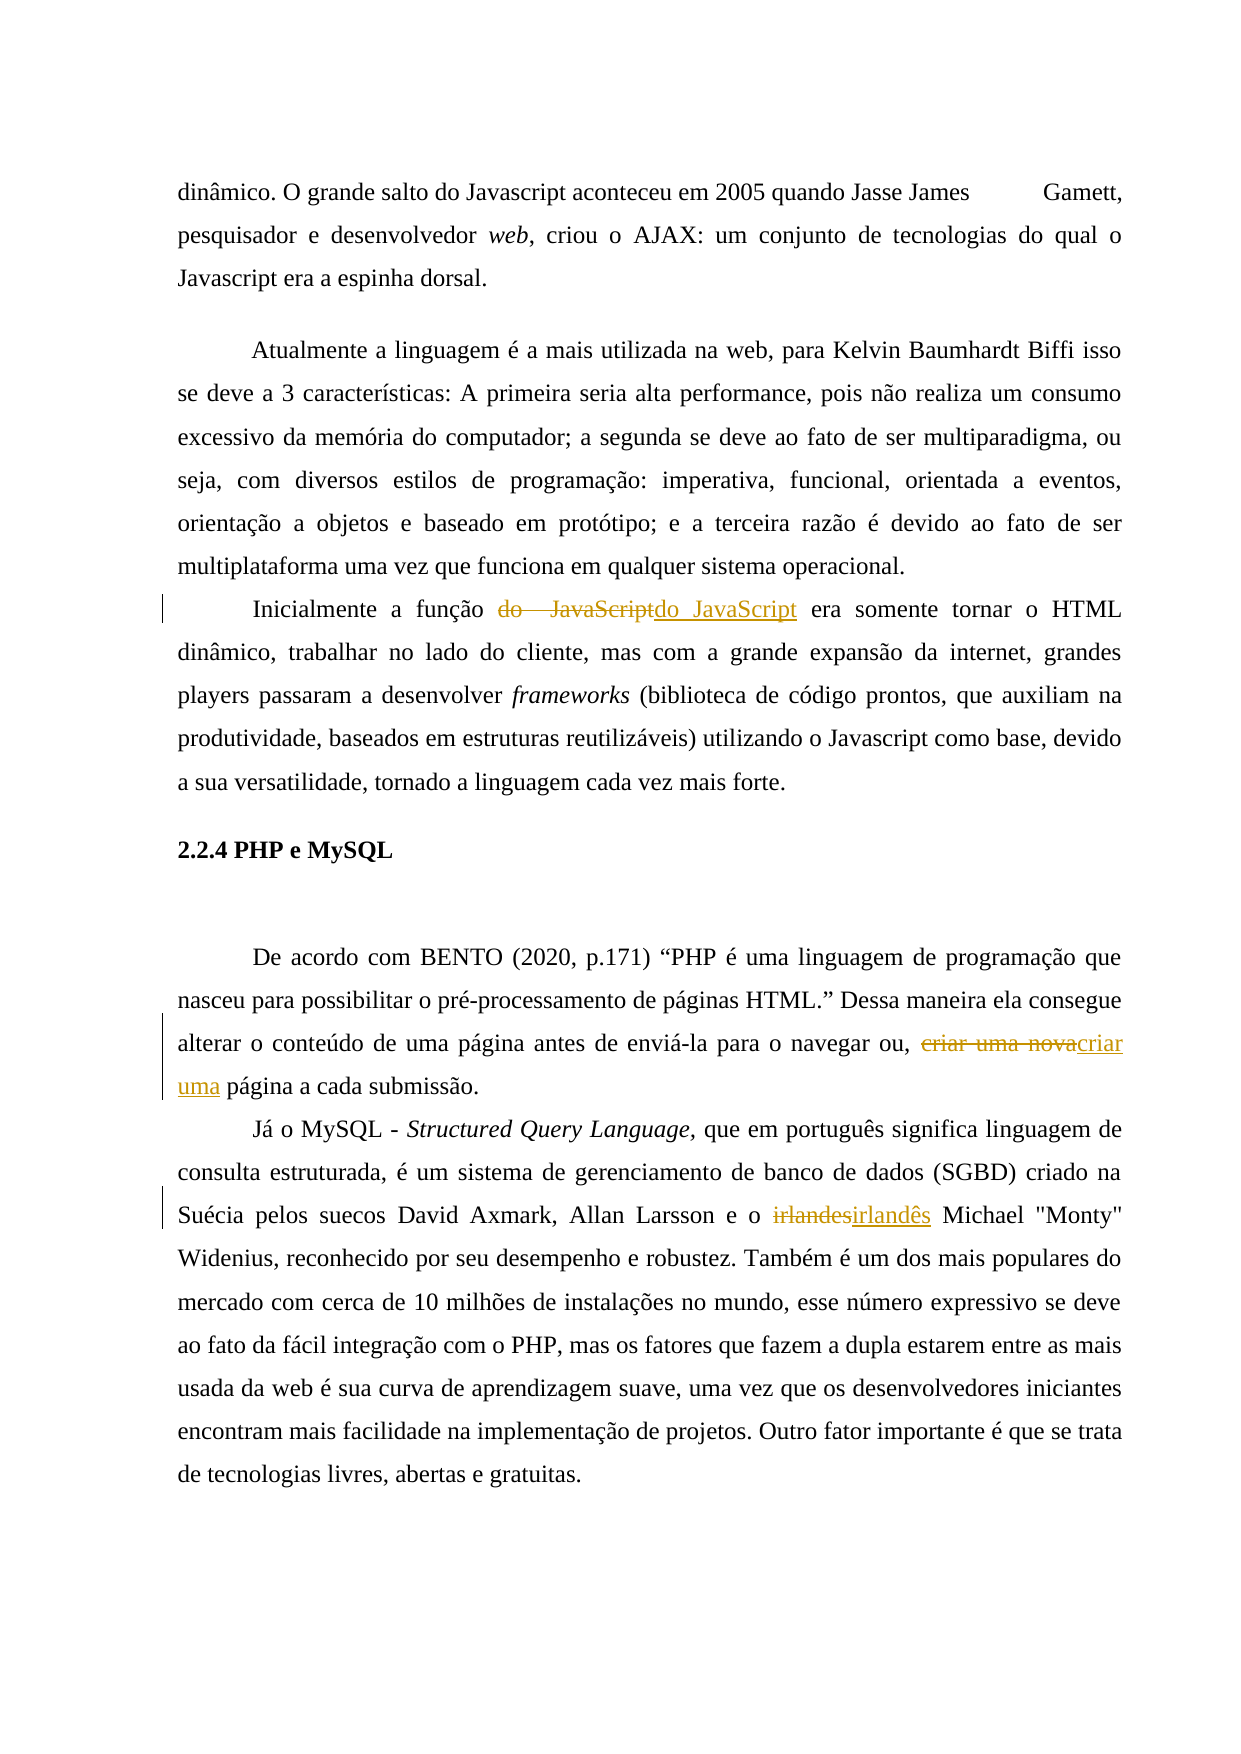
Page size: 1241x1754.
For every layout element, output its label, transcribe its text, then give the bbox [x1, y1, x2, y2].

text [177, 177, 1123, 292]
text Atualmente a linguagem é a mais utilizada na web, para Kelvin Baumhardt Biffi isso se deve a 3 características: A primeira seria alta performance, pois não realiza um consumo excessivo da memória do computador; a segunda se deve ao fato de ser multiparadigma, ou seja, com diversos estilos de programação: imperativa, funcional, orientada a eventos, orientação a objetos e baseado em protótipo; e a terceira razão é devido ao fato de ser multiplataforma uma vez que funciona em qualquer sistema operacional. [177, 335, 1123, 580]
text Inicialmente a função era somente tornar o HTML dinâmico, trabalhar no lado do cliente, mas com a grande expansão da internet, grandes players passaram a desenvolver frameworks (biblioteca de código prontos, que auxiliam na produtividade, baseados em estruturas reutilizáveis) utilizando o Javascript como base, devido a sua versatilidade, tornado a linguagem cada vez mais forte. [177, 594, 1123, 795]
text De acordo com BENTO (2020, p.171) “PHP é uma linguagem de programação que nasceu para possibilitar o pré-processamento de páginas HTML.” Dessa maneira ela consegue alterar o conteúdo de uma página antes de enviá-la para o navegar ou, página a cada submissão. [177, 942, 1123, 1100]
subtitle 2.2.4 PHP e MySQL [177, 835, 1123, 863]
text Já o MySQL - Structured Query Language, que em português significa linguagem de consulta estruturada, é um sistema de gerenciamento de banco de dados (SGBD) criado na Suécia pelos suecos David Axmark, Allan Larsson e o Michael "Monty" Widenius, reconhecido por seu desempenho e robustez. Também é um dos mais populares do mercado com cerca de 10 milhões de instalações no mundo, esse número expressivo se deve ao fato da fácil integração com o PHP, mas os fatores que fazem a dupla estarem entre as mais usada da web é sua curva de aprendizagem suave, uma vez que os desenvolvedores iniciantes encontram mais facilidade na implementação de projetos. Outro fator importante é que se trata de tecnologias livres, abertas e gratuitas. [177, 1114, 1123, 1488]
